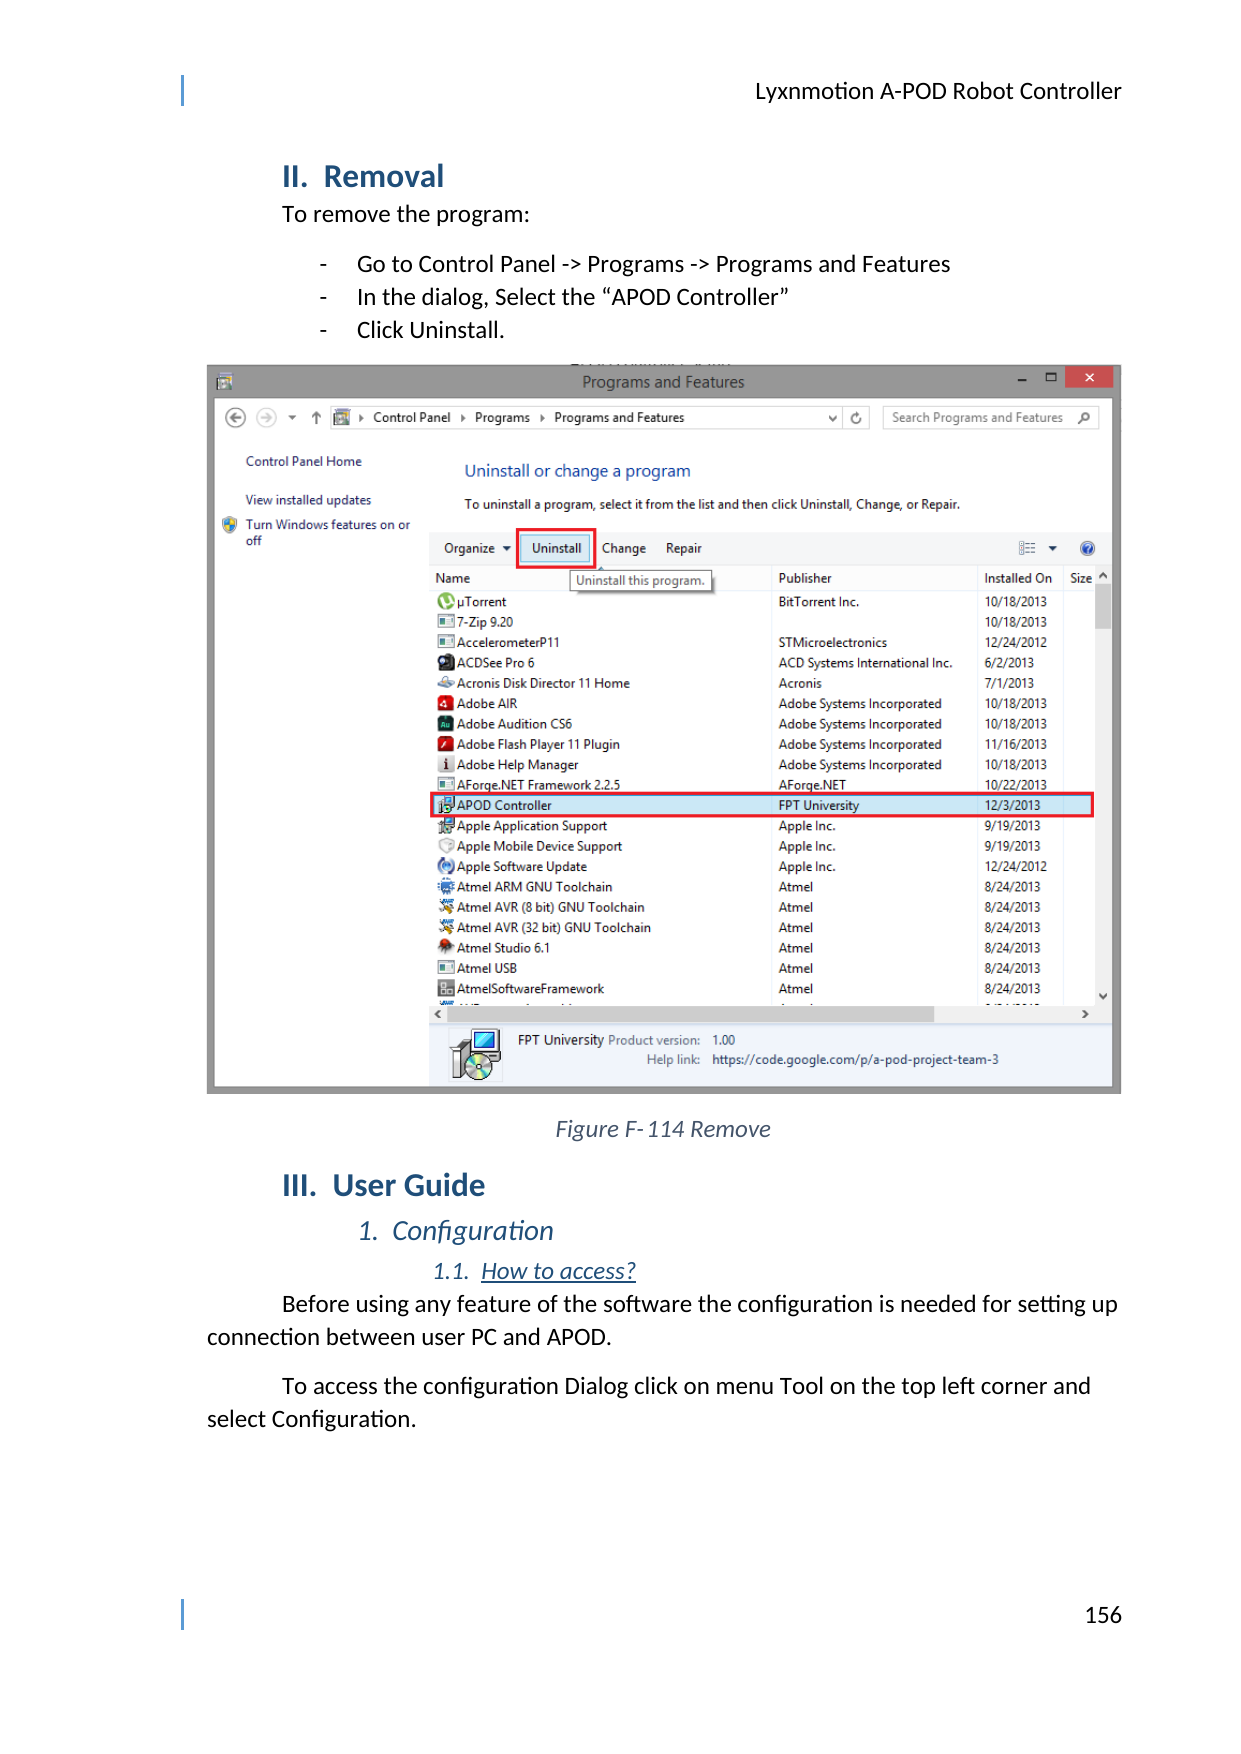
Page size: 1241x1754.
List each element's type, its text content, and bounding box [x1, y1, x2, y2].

list Go to Control Panel -> Programs -> Programs and Features [319, 248, 1122, 279]
subtitle Configuration [357, 1212, 1122, 1248]
subtitle How to access? [432, 1255, 1122, 1286]
subtitle User Guide [282, 1164, 1122, 1205]
list Click Uninstall. [319, 314, 1122, 344]
picture [206, 363, 1123, 1094]
list In the dialog, Select the “APOD Controller” [319, 281, 1122, 312]
subtitle Removal [282, 155, 1122, 195]
text Before using any feature of the software the configuration is needed for setting up connection between user PC and APOD. [207, 1288, 1122, 1351]
text To access the configuration Dialog click on menu Tool on the top left corner and select Configuration. [207, 1370, 1122, 1434]
text To remove the program: [207, 199, 1122, 229]
